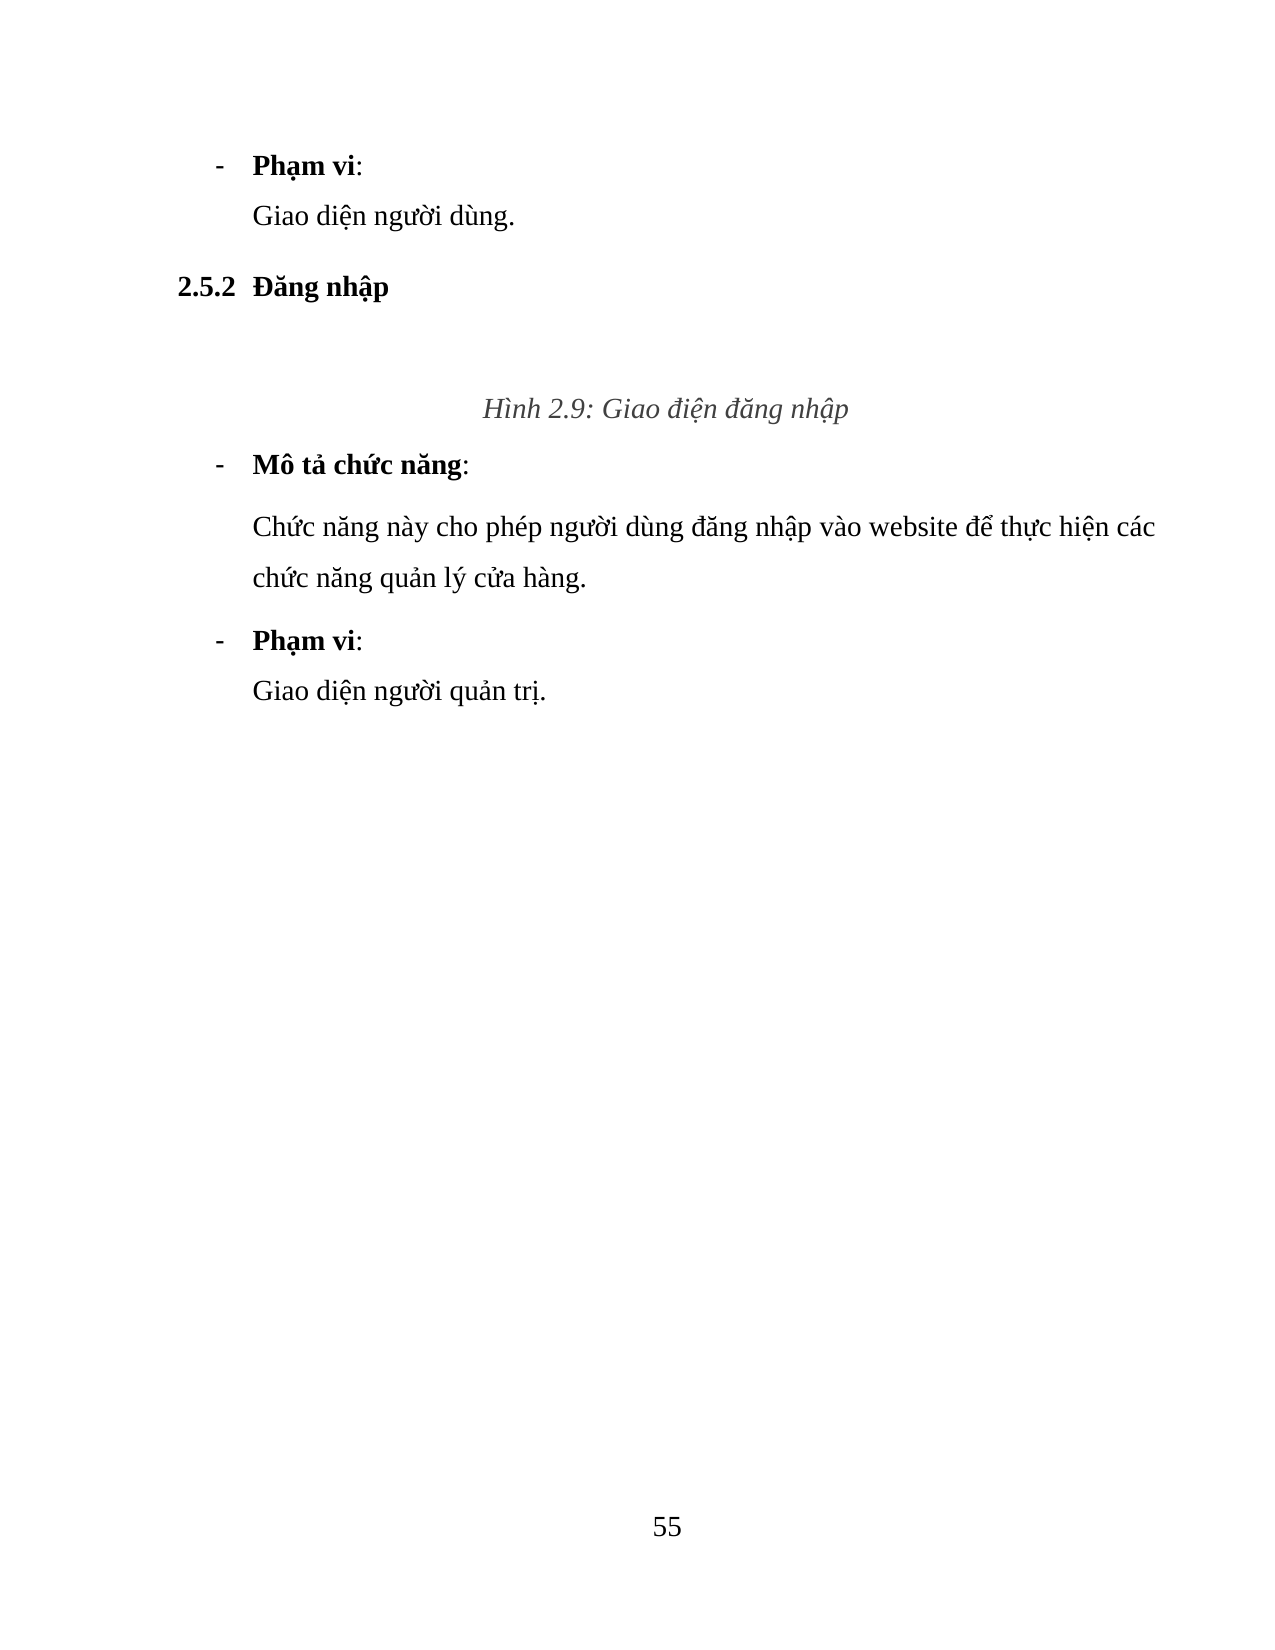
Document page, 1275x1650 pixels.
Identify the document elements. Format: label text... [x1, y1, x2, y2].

text Chức năng này cho phép người dùng đăng nhập vào website để thực hiện các chức năng quản lý cửa hàng. [252, 509, 1157, 593]
list Giao diện người dùng. [252, 198, 1157, 232]
list Giao diện người quản trị. [252, 673, 1157, 707]
subtitle Đăng nhập [177, 269, 1157, 303]
list Mô tả chức năng: [215, 447, 1157, 480]
list Phạm vi: [215, 623, 1157, 656]
list Phạm vi: [215, 148, 1157, 181]
